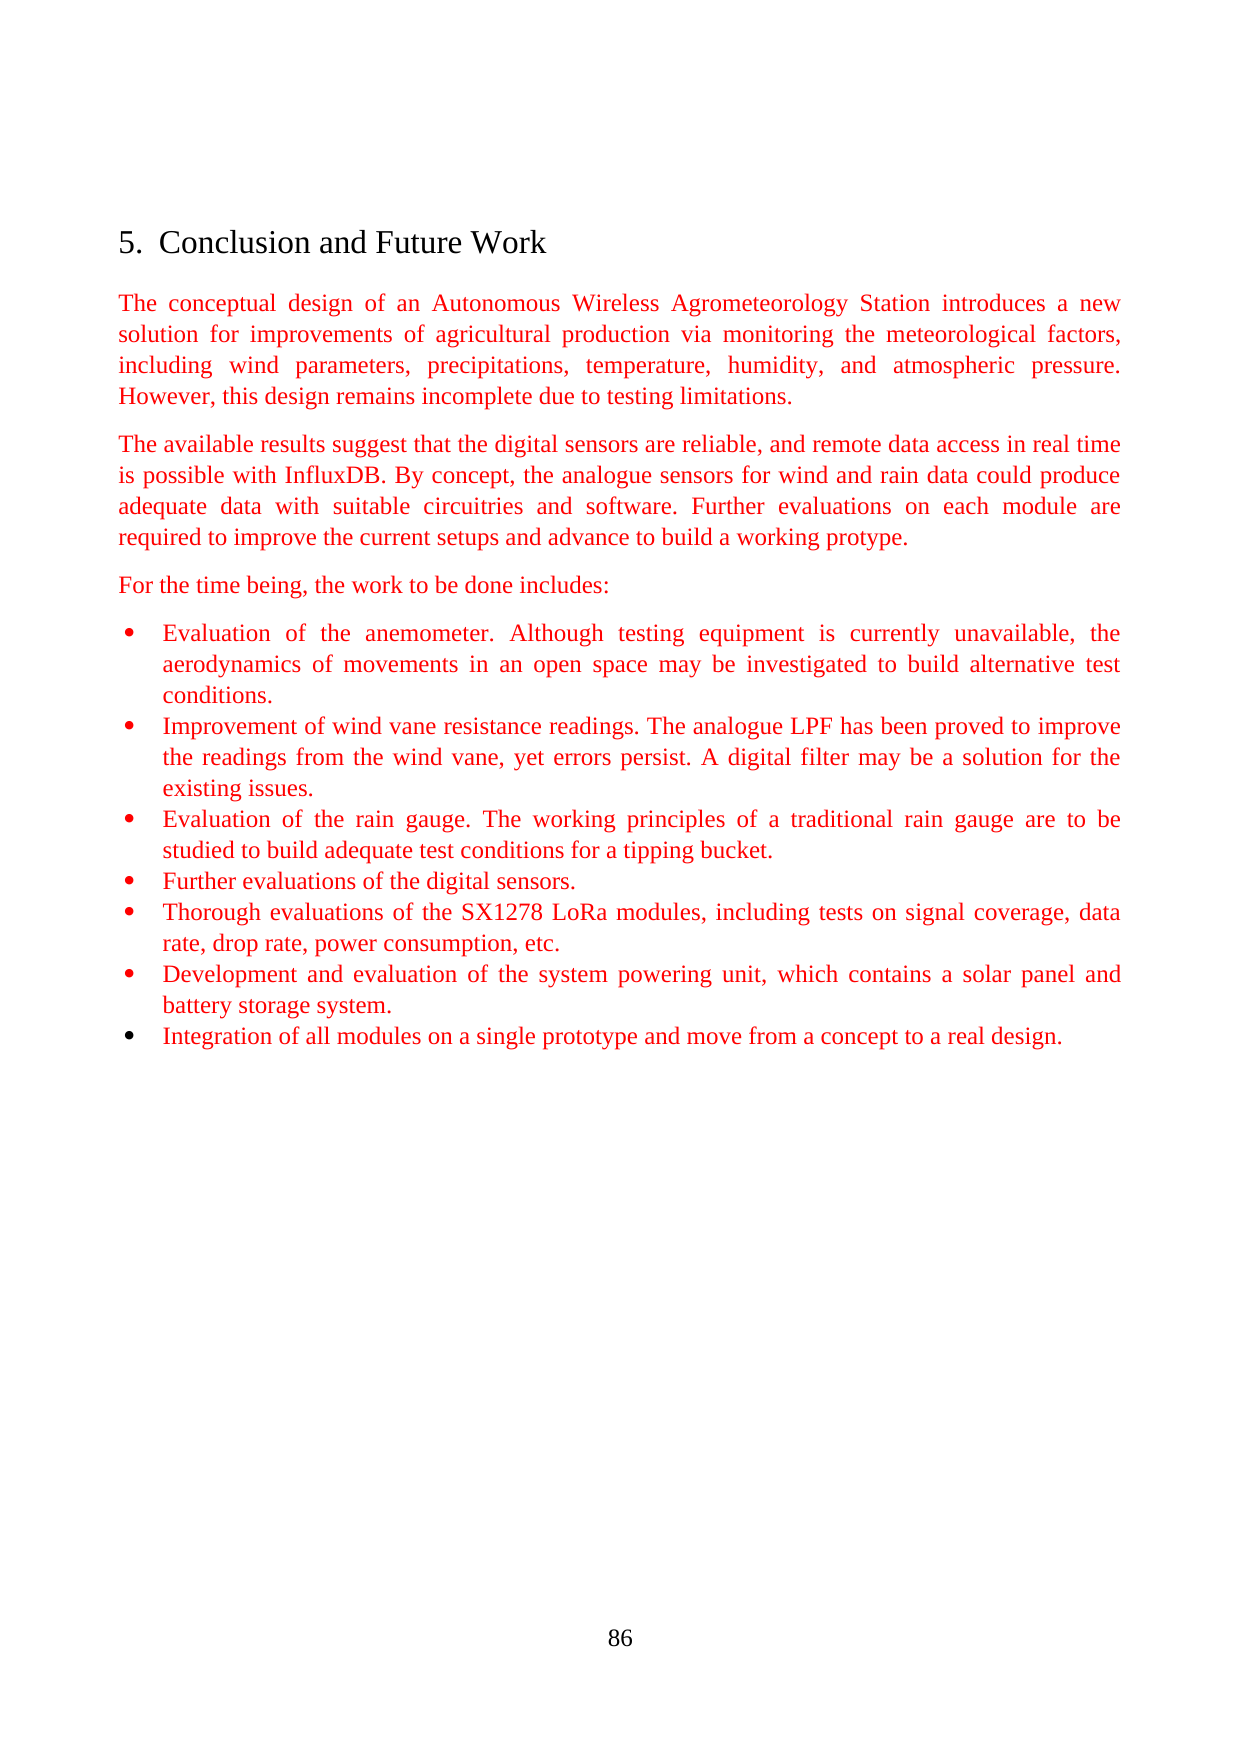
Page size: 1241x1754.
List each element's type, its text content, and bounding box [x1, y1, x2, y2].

subtitle Conclusion and Future Work [118, 222, 1122, 260]
list Integration of all modules on a single prototype and move from a concept to a real design. [125, 1021, 1122, 1050]
text For the time being, the work to be done includes: [118, 570, 1122, 599]
list Evaluation of the anemometer. Although testing equipment is currently unavailable, the aerodynamics of movements in an open space may be investigated to build alternative test conditions. [125, 618, 1122, 708]
list Thorough evaluations of the SX1278 LoRa modules, including tests on signal coverage, data rate, drop rate, power consumption, etc. [125, 897, 1122, 957]
list Development and evaluation of the system powering unit, which contains a solar panel and battery storage system. [125, 959, 1122, 1019]
text The available results suggest that the digital sensors are reliable, and remote data access in real time is possible with InfluxDB. By concept, the analogue sensors for wind and rain data could produce adequate data with suitable circuitries and software. Further evaluations on each module are required to improve the current setups and advance to build a working protype. [118, 429, 1122, 551]
text The conceptual design of an Autonomous Wireless Agrometeorology Station introduces a new solution for improvements of agricultural production via monitoring the meteorological factors, including wind parameters, precipitations, temperature, humidity, and atmospheric pressure. However, this design remains incomplete due to testing limitations. [118, 288, 1122, 410]
list Further evaluations of the digital sensors. [125, 866, 1122, 895]
list Improvement of wind vane resistance readings. The analogue LPF has been proved to improve the readings from the wind vane, yet errors persist. A digital filter may be a solution for the existing issues. [125, 711, 1122, 802]
list Evaluation of the rain gauge. The working principles of a traditional rain gauge are to be studied to build adequate test conditions for a tipping bucket. [125, 804, 1122, 864]
